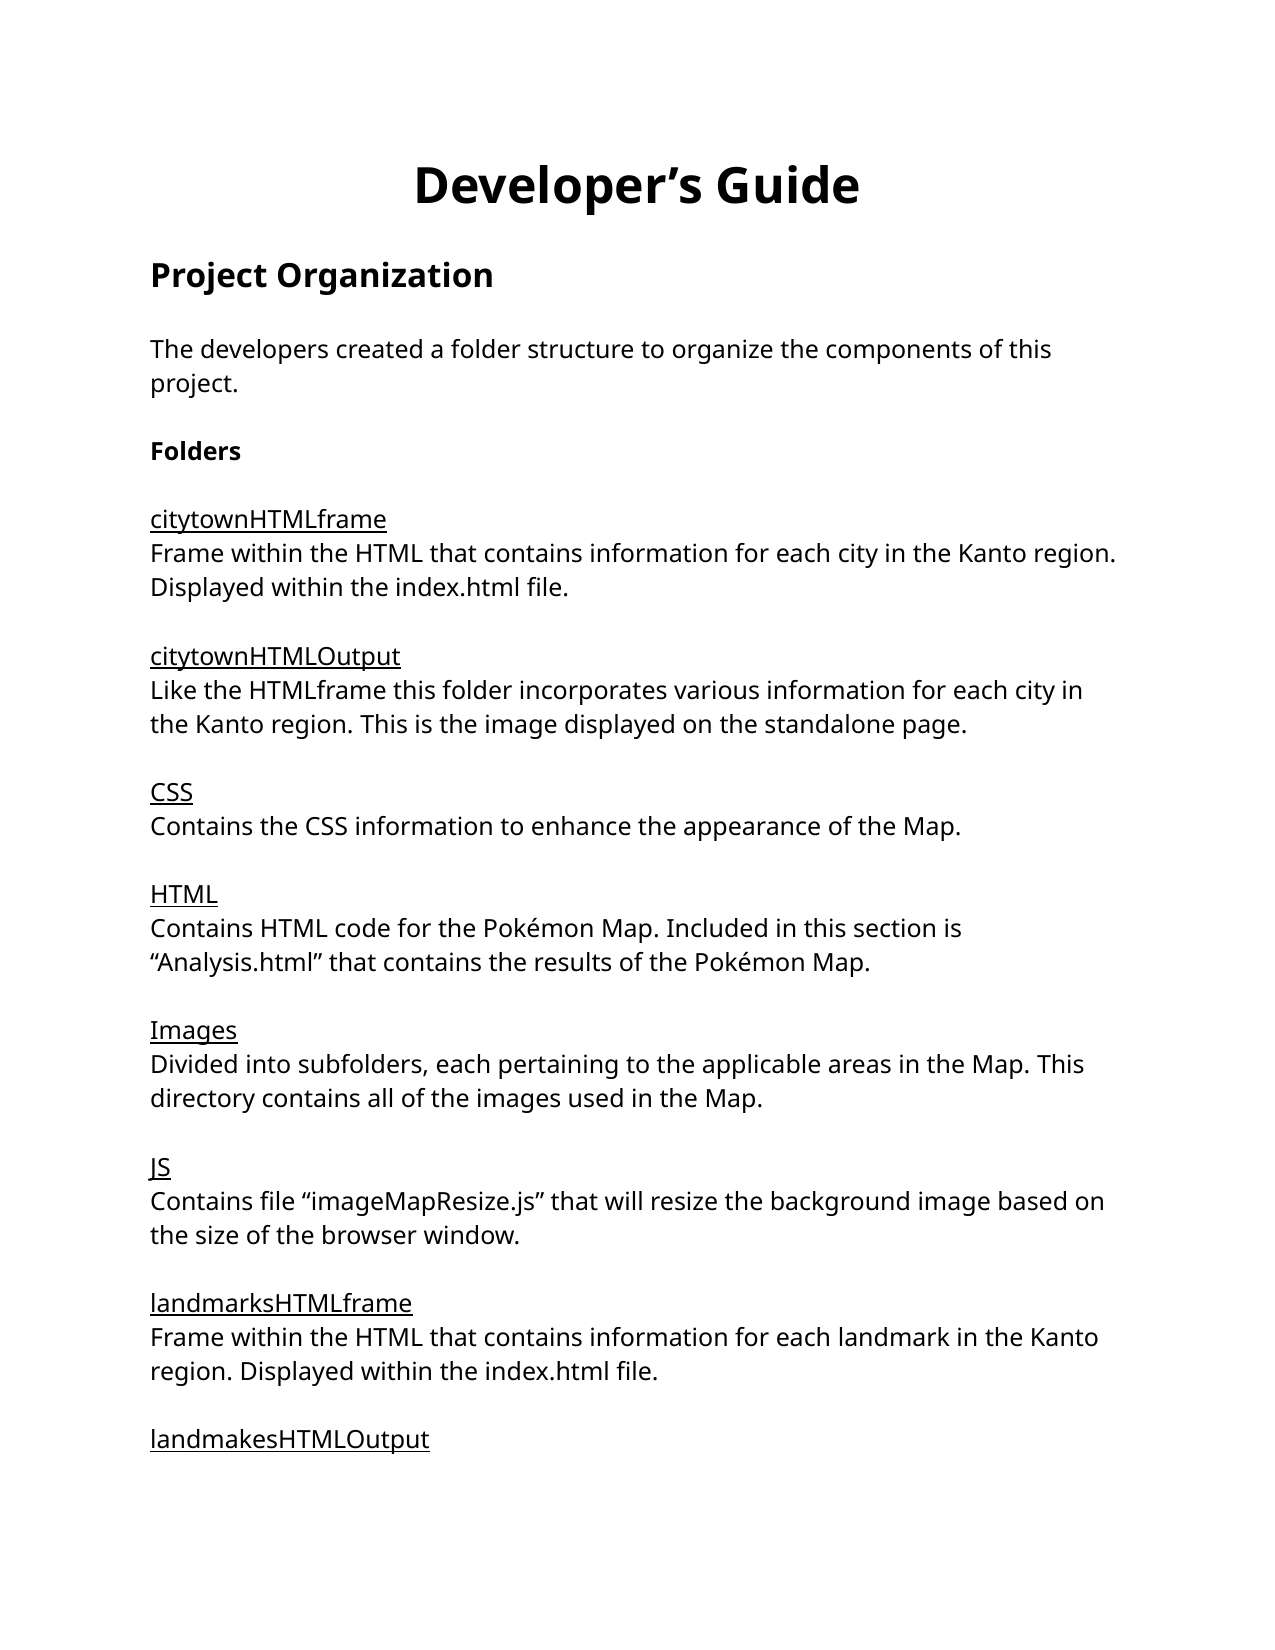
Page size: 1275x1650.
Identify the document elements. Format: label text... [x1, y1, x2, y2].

text Divided into subfolders, each pertaining to the applicable areas in the Map. This directory contains all of the images used in the Map. [150, 1047, 1125, 1115]
text citytownHTMLframe [150, 502, 1125, 536]
text Project Organization [150, 252, 1125, 298]
text Folders [150, 434, 1125, 468]
text Developer’s Guide [150, 150, 1125, 218]
text Contains file “imageMapResize.js” that will resize the background image based on the size of the browser window. [150, 1183, 1125, 1251]
text HTML [150, 877, 1125, 911]
text Images [150, 1013, 1125, 1047]
text Frame within the HTML that contains information for each landmark in the Kanto region. Displayed within the index.html file. [150, 1319, 1125, 1388]
text Like the HTMLframe this folder incorporates various information for each city in the Kanto region. This is the image displayed on the standalone page. [150, 672, 1125, 740]
text JS [150, 1149, 1125, 1183]
text Frame within the HTML that contains information for each city in the Kanto region. Displayed within the index.html file. [150, 536, 1125, 604]
text landmakesHTMLOutput [150, 1422, 1125, 1456]
text The developers created a folder structure to organize the components of this project. [150, 332, 1125, 400]
text CSS [150, 774, 1125, 808]
text landmarksHTMLframe [150, 1285, 1125, 1319]
text Contains HTML code for the Pokémon Map. Included in this section is “Analysis.html” that contains the results of the Pokémon Map. [150, 911, 1125, 979]
text citytownHTMLOutput [150, 638, 1125, 672]
text Contains the CSS information to enhance the appearance of the Map. [150, 808, 1125, 843]
